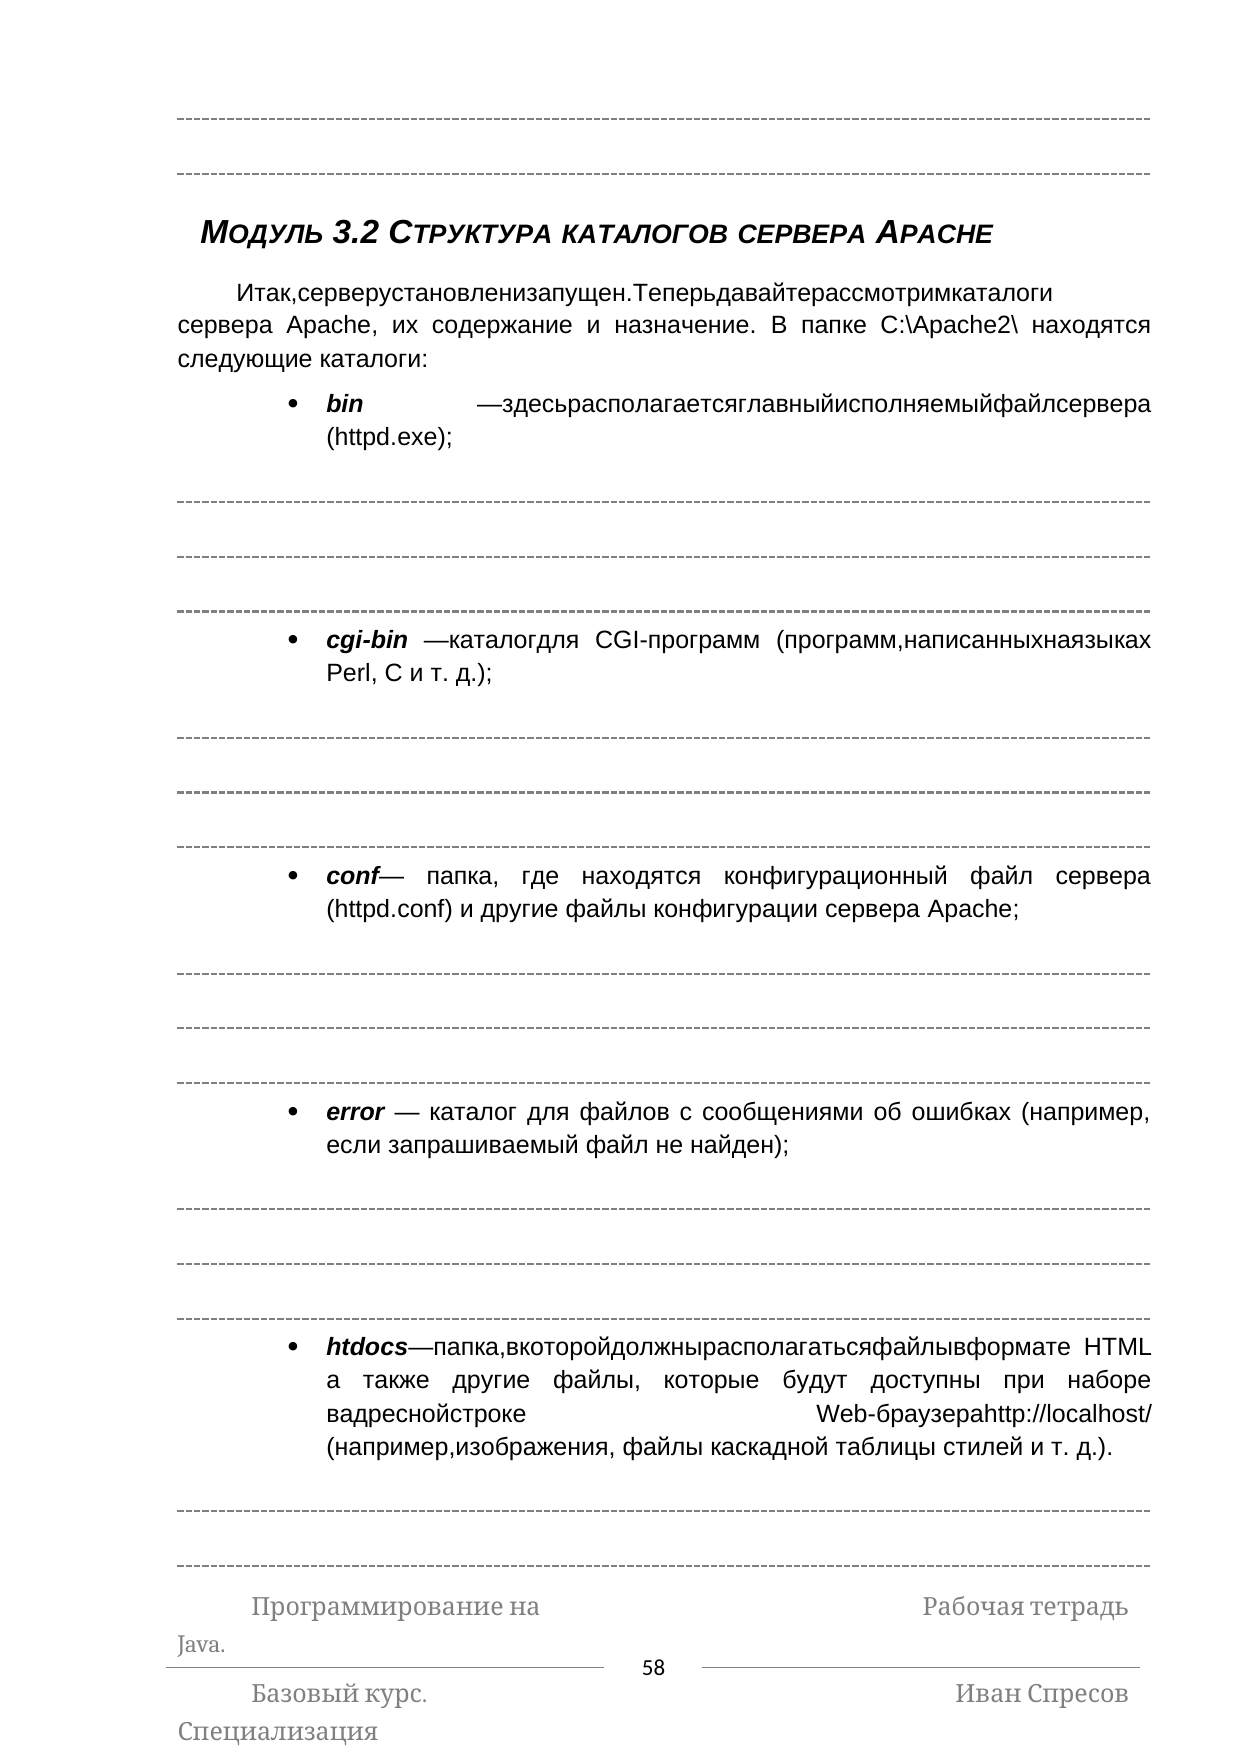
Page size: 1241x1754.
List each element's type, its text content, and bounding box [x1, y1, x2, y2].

table_header [177, 1208, 1152, 1263]
list error — каталог для файлов с сообщениями об ошибках (например, если запрашиваемый файл не найден); [288, 1097, 1152, 1158]
table_cell [177, 556, 1152, 610]
table_cell [177, 791, 1152, 846]
table_header [177, 1510, 1152, 1565]
table_header [177, 973, 1152, 1027]
table_cell [177, 118, 1152, 173]
table_header [177, 501, 1152, 556]
list bin —здесьрасполагаетсяглавныйисполняемыйфайлсервера (httpd.exe); [288, 389, 1152, 451]
table_header [177, 737, 1152, 791]
list cgi-bin —каталогдля CGI-программ (программ,написанныхнаязыках Perl, С и т. д.); [288, 625, 1152, 687]
list htdocs—папка,вкоторойдолжнырасполагатьсяфайлывформате HTML а также другие файлы, которые будут доступны при наборе вадреснойстроке Web-браузераhttp://localhost/ (например,изображения, файлы каскадной таблицы стилей и т. д.). [288, 1332, 1152, 1460]
text Модуль 3.2 Структура каталогов сервера Apache [200, 212, 1152, 251]
table_cell [177, 1027, 1152, 1082]
list conf— папка, где находятся конфигурационный файл сервера (httpd.conf) и другие файлы конфигурации сервера Apache; [288, 861, 1152, 923]
table_cell [177, 1263, 1152, 1318]
text Итак,серверустановленизапущен.Теперьдавайтерассмотримкаталоги сервера Apache, их содержание и назначение. В папке C:\Apache2\ находятся следующие каталоги: [177, 277, 1152, 372]
